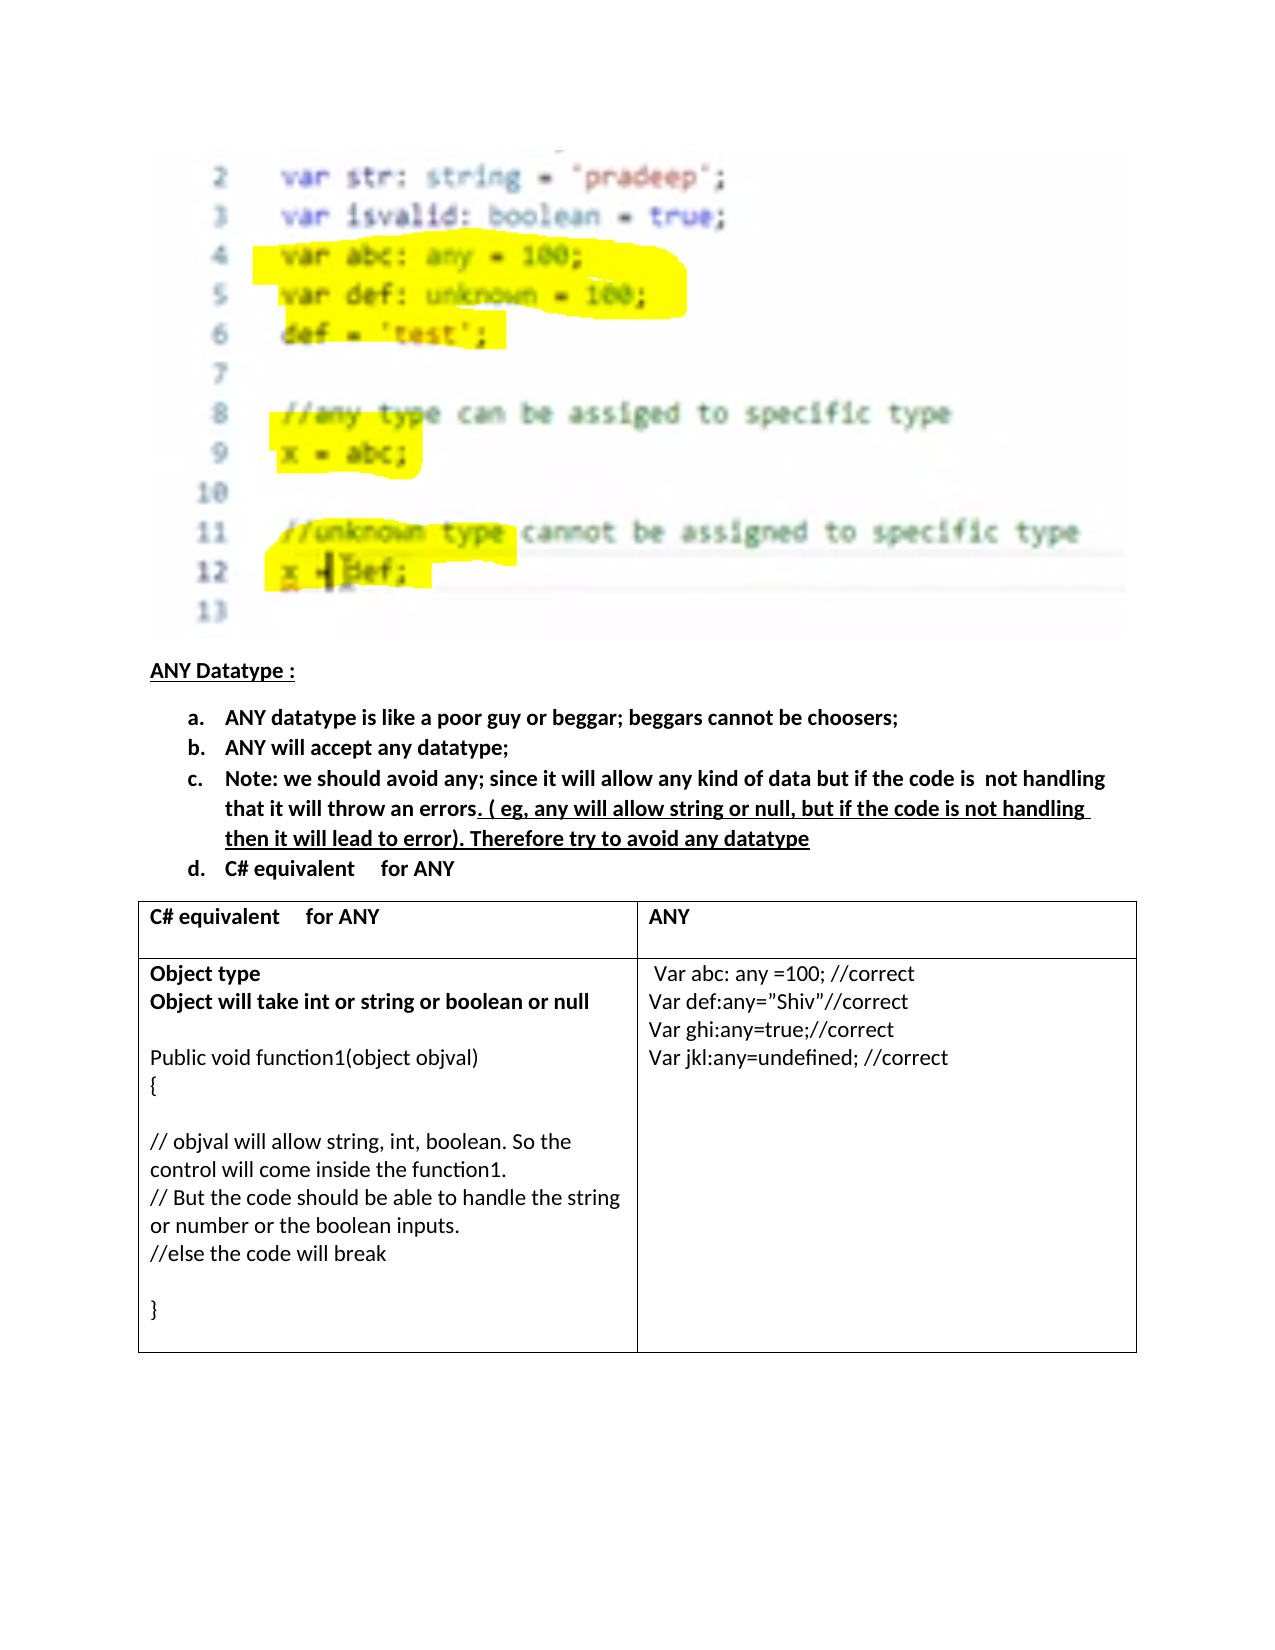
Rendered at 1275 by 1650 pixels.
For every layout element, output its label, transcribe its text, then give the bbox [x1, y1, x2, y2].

list C# equivalent for ANY [187, 854, 1125, 882]
list ANY datatype is like a poor guy or beggar; beggars cannot be choosers; [187, 703, 1125, 731]
table_header ANY [638, 902, 1136, 958]
list Note: we should avoid any; since it will allow any kind of data but if the code is not handling that it will throw an errors. ( eg, any will allow string or null, but if the code is not handling then it will lead to error). Therefore try to avoid any datatype [187, 764, 1125, 852]
picture [150, 150, 1125, 638]
table_cell Object type Object will take int or string or boolean or null Public void function1(object objval) { // objval will allow string, int, boolean. So the control will come inside the function1. // But the code should be able to handle the string or number or the boolean inputs. //else the code will break } [139, 959, 637, 1352]
table_cell Var abc: any =100; //correct Var def:any=”Shiv”//correct Var ghi:any=true;//correct Var jkl:any=undefined; //correct [638, 959, 1136, 1352]
table_header C# equivalent for ANY [139, 902, 637, 958]
text ANY Datatype : [150, 656, 1125, 684]
list ANY will accept any datatype; [187, 733, 1125, 761]
